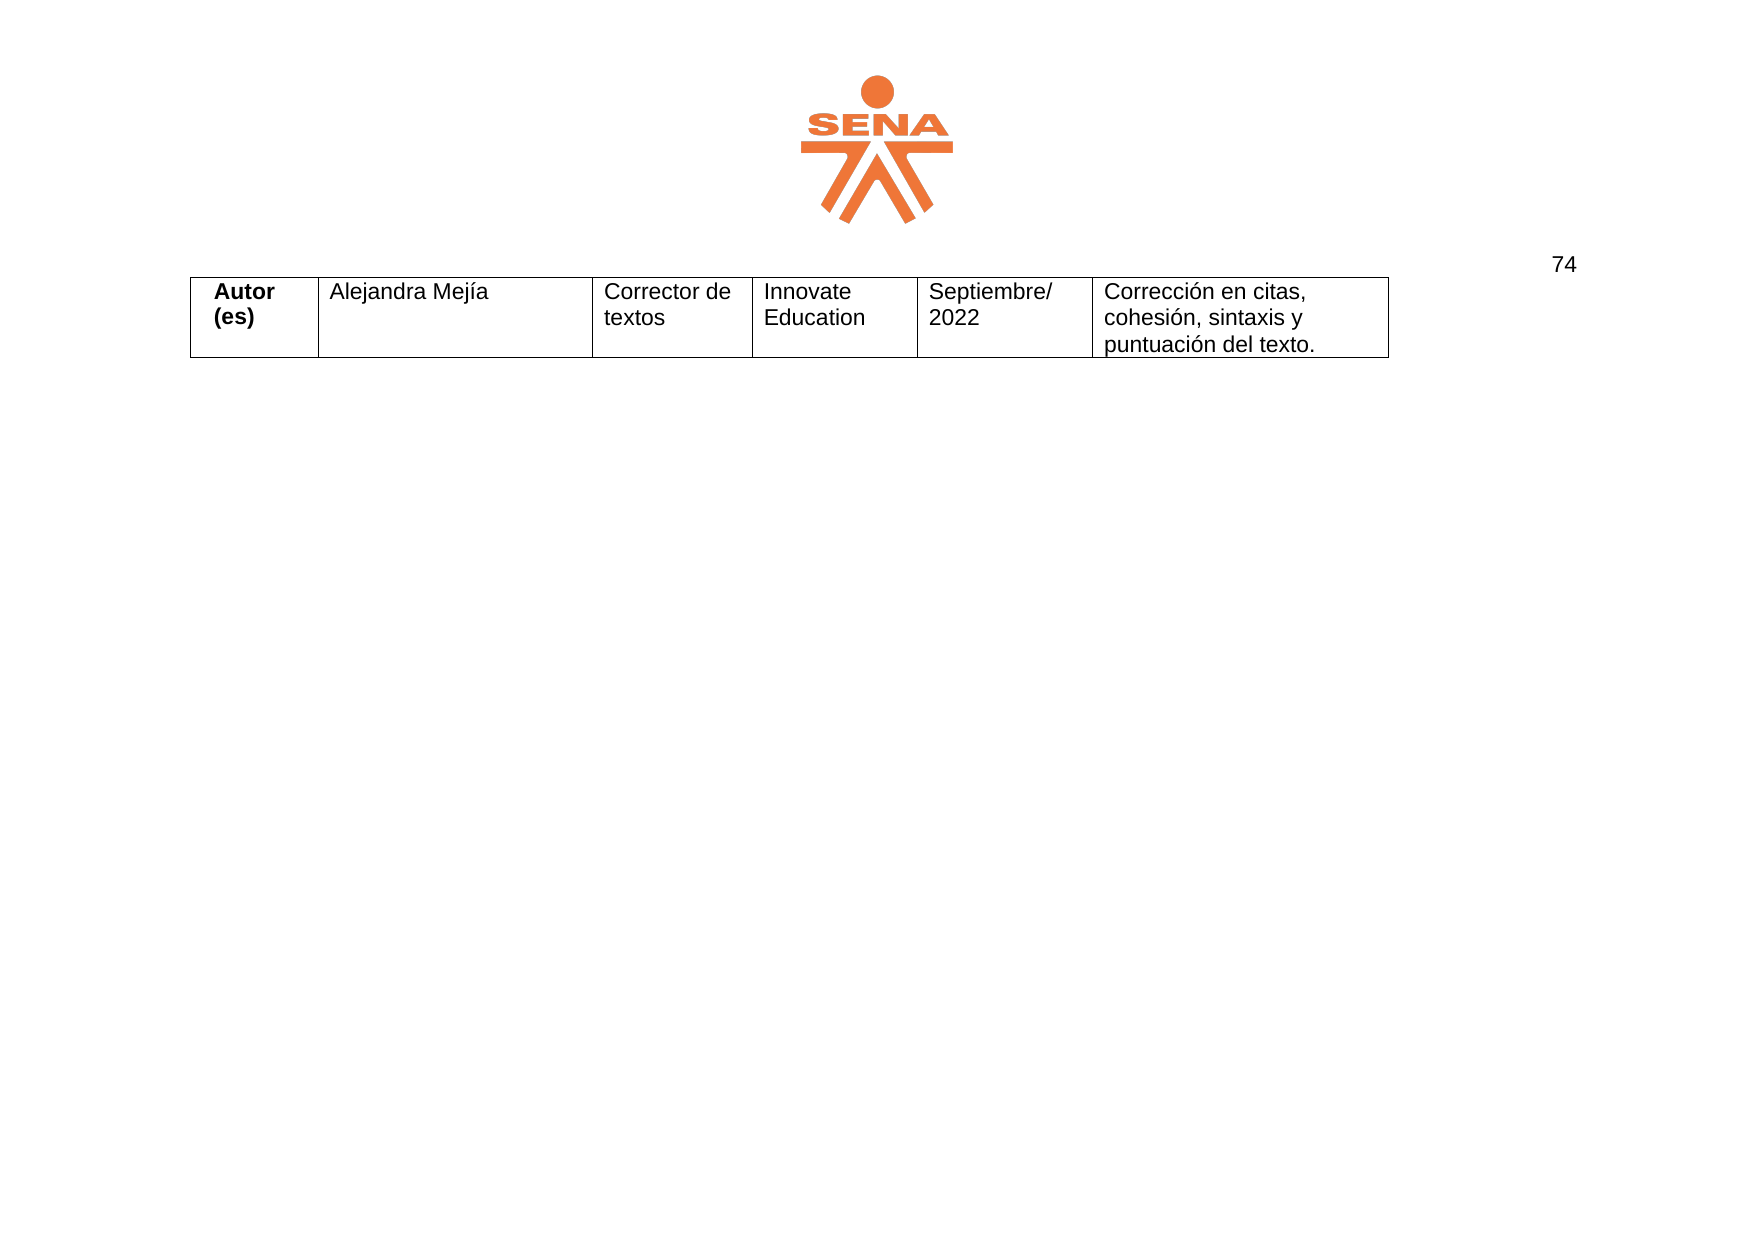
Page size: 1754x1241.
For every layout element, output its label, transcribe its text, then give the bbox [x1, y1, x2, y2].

table_cell Autor (es) [191, 278, 318, 357]
table_cell Corrección en citas, cohesión, sintaxis y puntuación del texto. [1093, 278, 1388, 357]
picture [801, 75, 953, 225]
table_cell Septiembre/2022 [918, 278, 1092, 357]
table_cell Innovate Education [753, 278, 917, 357]
table_cell Corrector de textos [593, 278, 752, 357]
table_cell Alejandra Mejía [319, 278, 592, 357]
